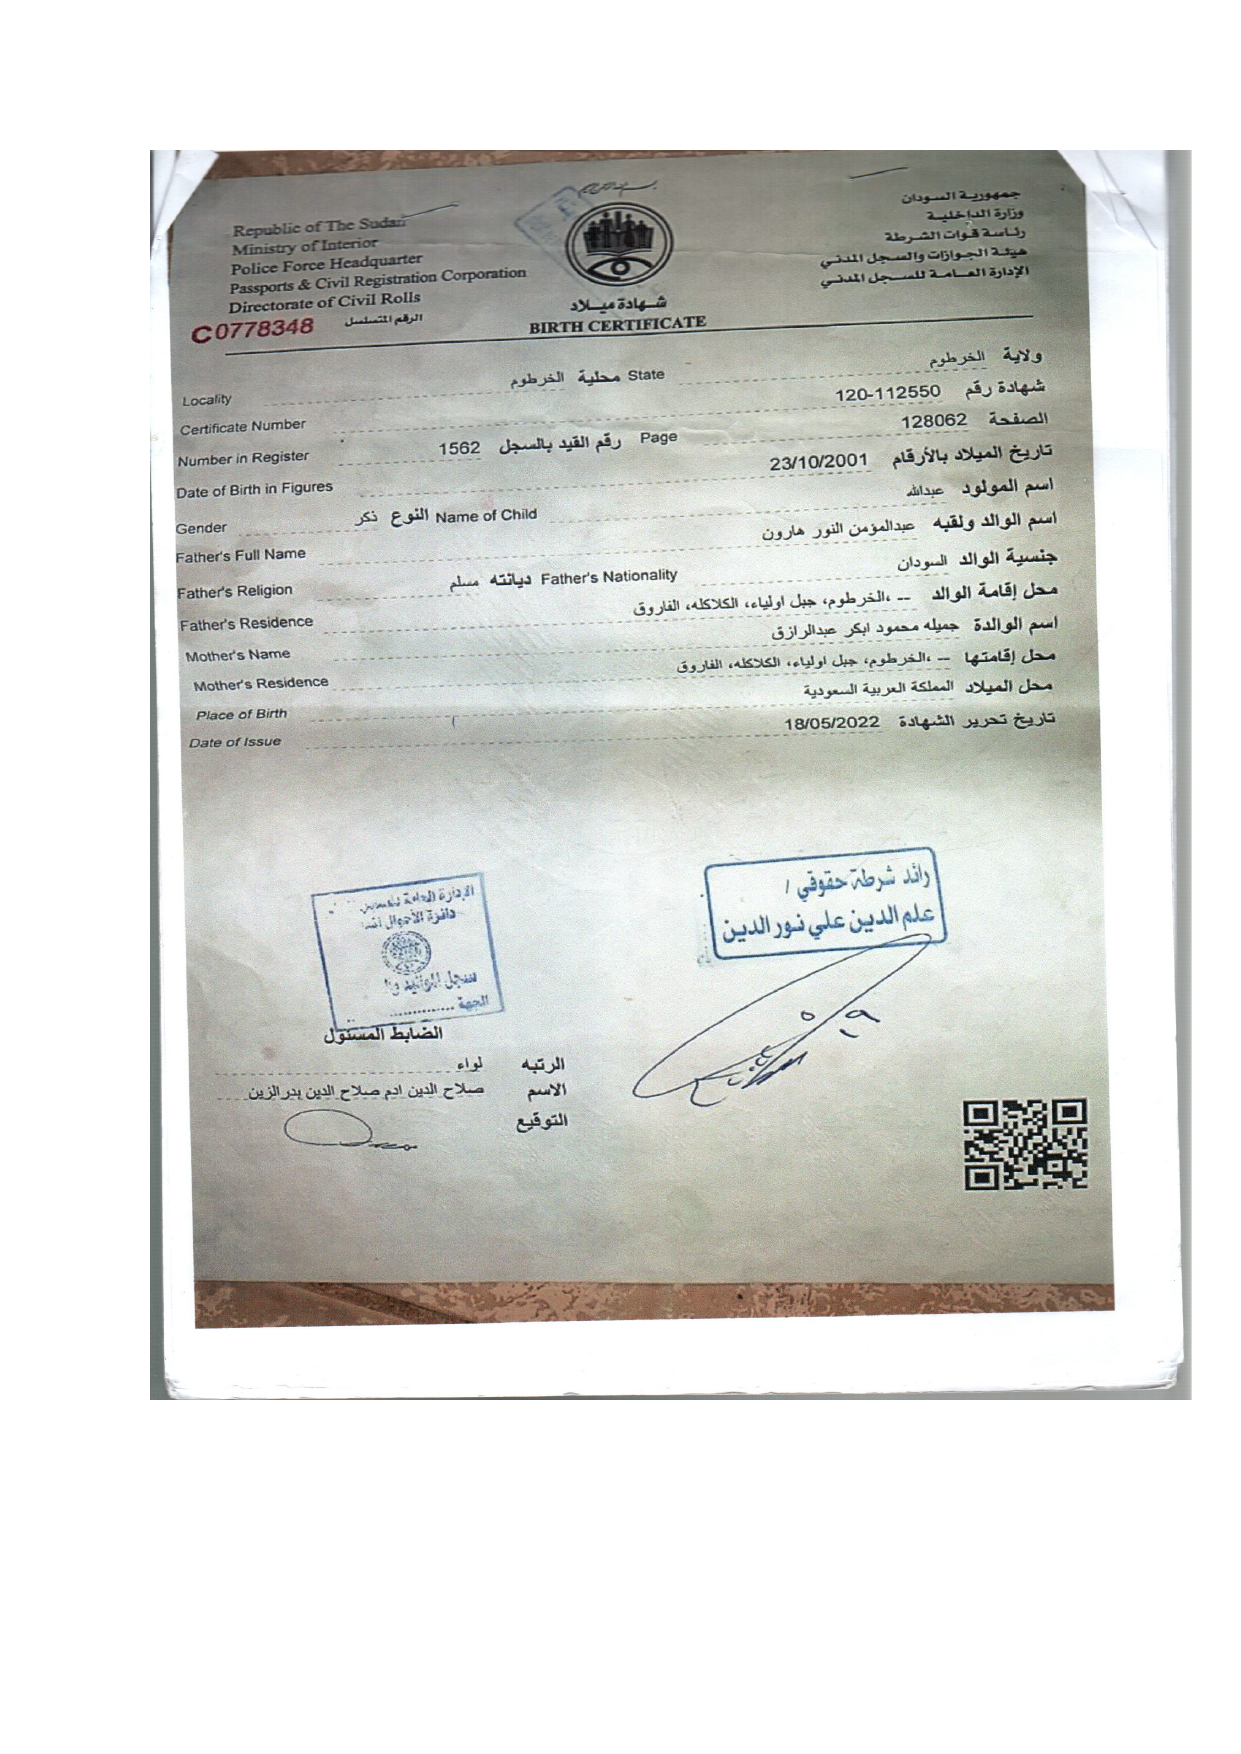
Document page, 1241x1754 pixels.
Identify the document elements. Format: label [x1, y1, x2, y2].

picture [150, 150, 1192, 1400]
